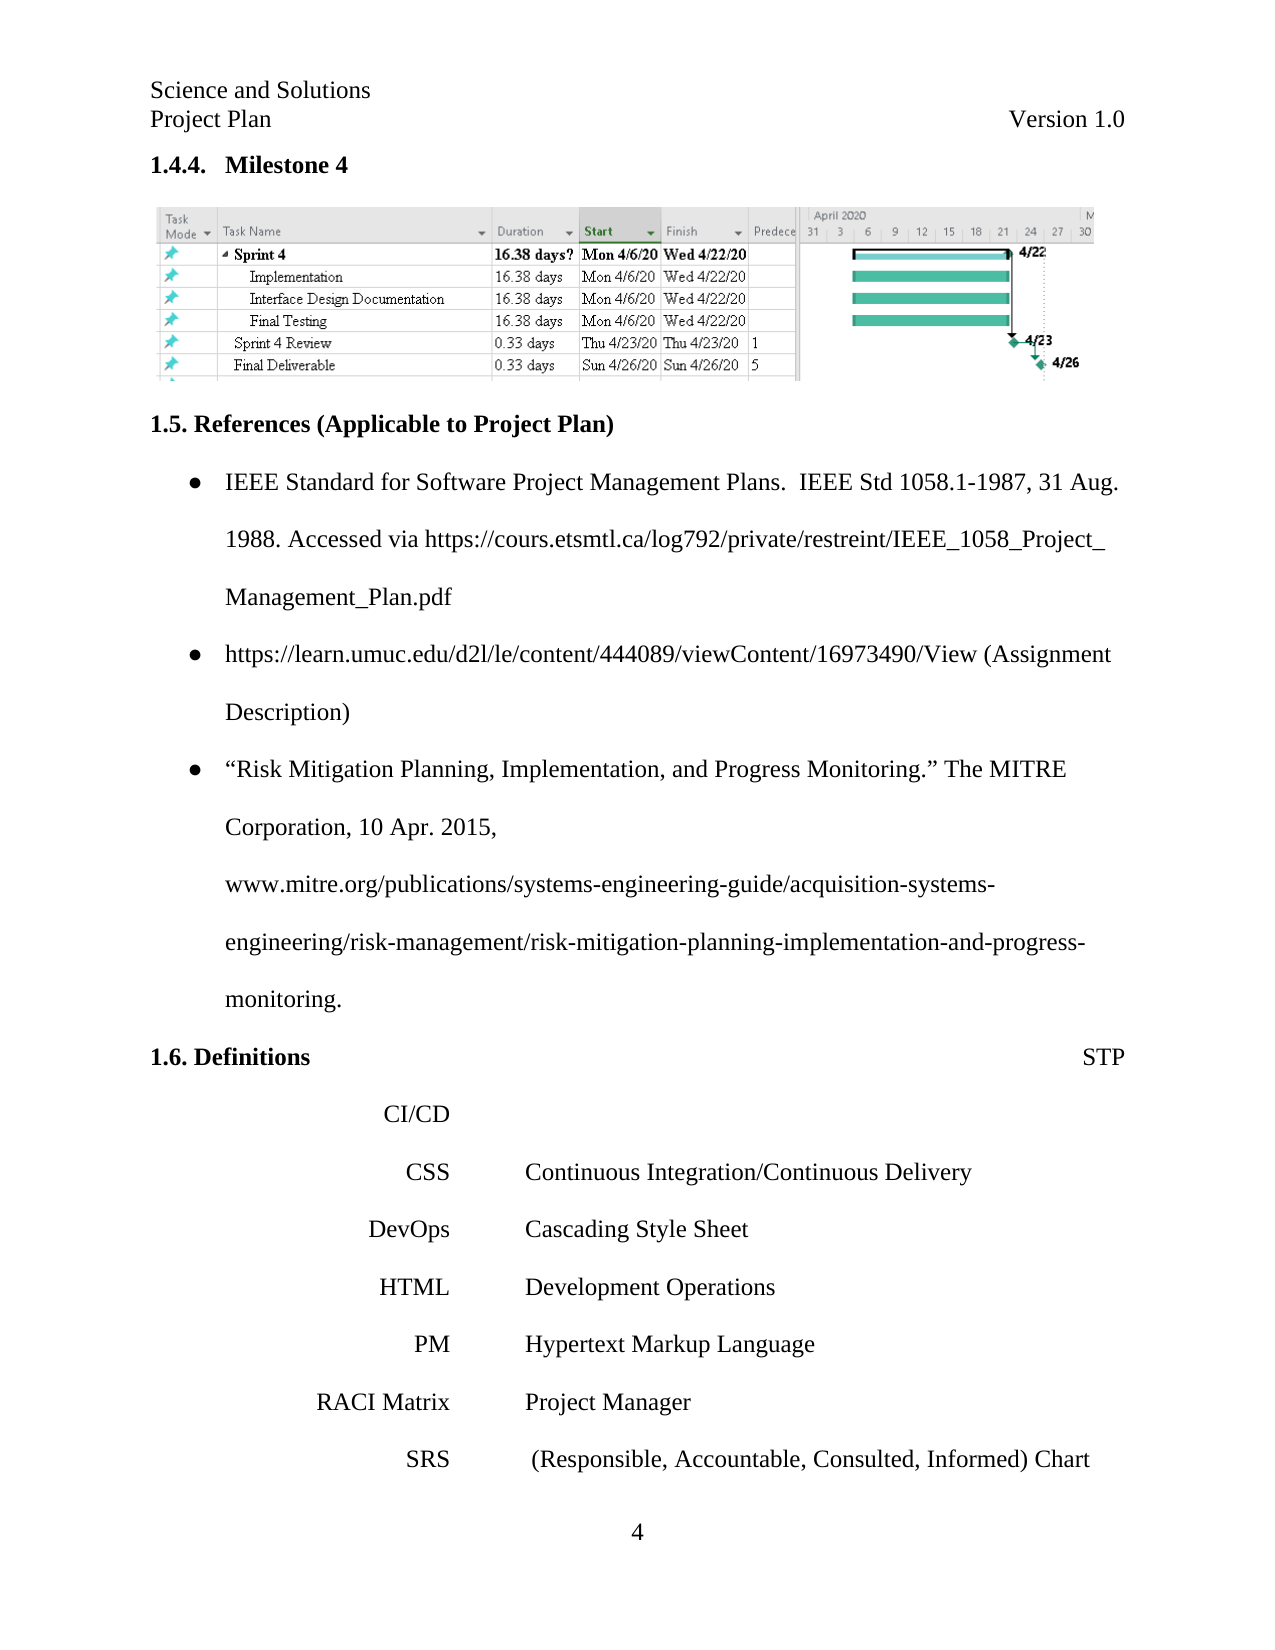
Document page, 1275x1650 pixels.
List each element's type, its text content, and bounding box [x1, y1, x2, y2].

subtitle 1.5. References (Applicable to Project Plan) [150, 409, 1125, 438]
text (Responsible, Accountable, Consulted, Informed) Chart [525, 1444, 1125, 1473]
text Management_Plan.pdf [225, 582, 1125, 611]
picture [156, 207, 1094, 381]
text Continuous Integration/Continuous Delivery [525, 1157, 1125, 1186]
text SRS [150, 1444, 450, 1473]
text HTML [150, 1272, 450, 1301]
text Project Manager [525, 1387, 1125, 1416]
text ● IEEE Standard for Software Project Management Plans. IEEE Std 1058.1-1987, 31 Aug. 1988. Accessed via https://cours.etsmtl.ca/log792/private/restreint/IEEE_1058_Project_ [187, 467, 1125, 553]
text ● https://learn.umuc.edu/d2l/le/content/444089/viewContent/16973490/View (Assignment Description) [187, 639, 1125, 726]
text Cascading Style Sheet [525, 1214, 1125, 1243]
text DevOps [150, 1214, 450, 1243]
text PM [150, 1329, 450, 1358]
text RACI Matrix [150, 1387, 450, 1416]
text CI/CD [150, 1099, 450, 1128]
subtitle Definitions [150, 1042, 450, 1071]
text Hypertext Markup Language [525, 1329, 1125, 1358]
text STP [525, 1042, 1125, 1071]
text CSS [150, 1157, 450, 1186]
text ● “Risk Mitigation Planning, Implementation, and Progress Monitoring.” The MITRE Corporation, 10 Apr. 2015, www.mitre.org/publications/systems-engineering-guide/acquisition-systems-engineering/risk-management/risk-mitigation-planning-implementation-and-progress-monitoring. [187, 754, 1125, 1013]
text Development Operations [525, 1272, 1125, 1301]
subtitle Milestone 4 [150, 150, 1125, 179]
